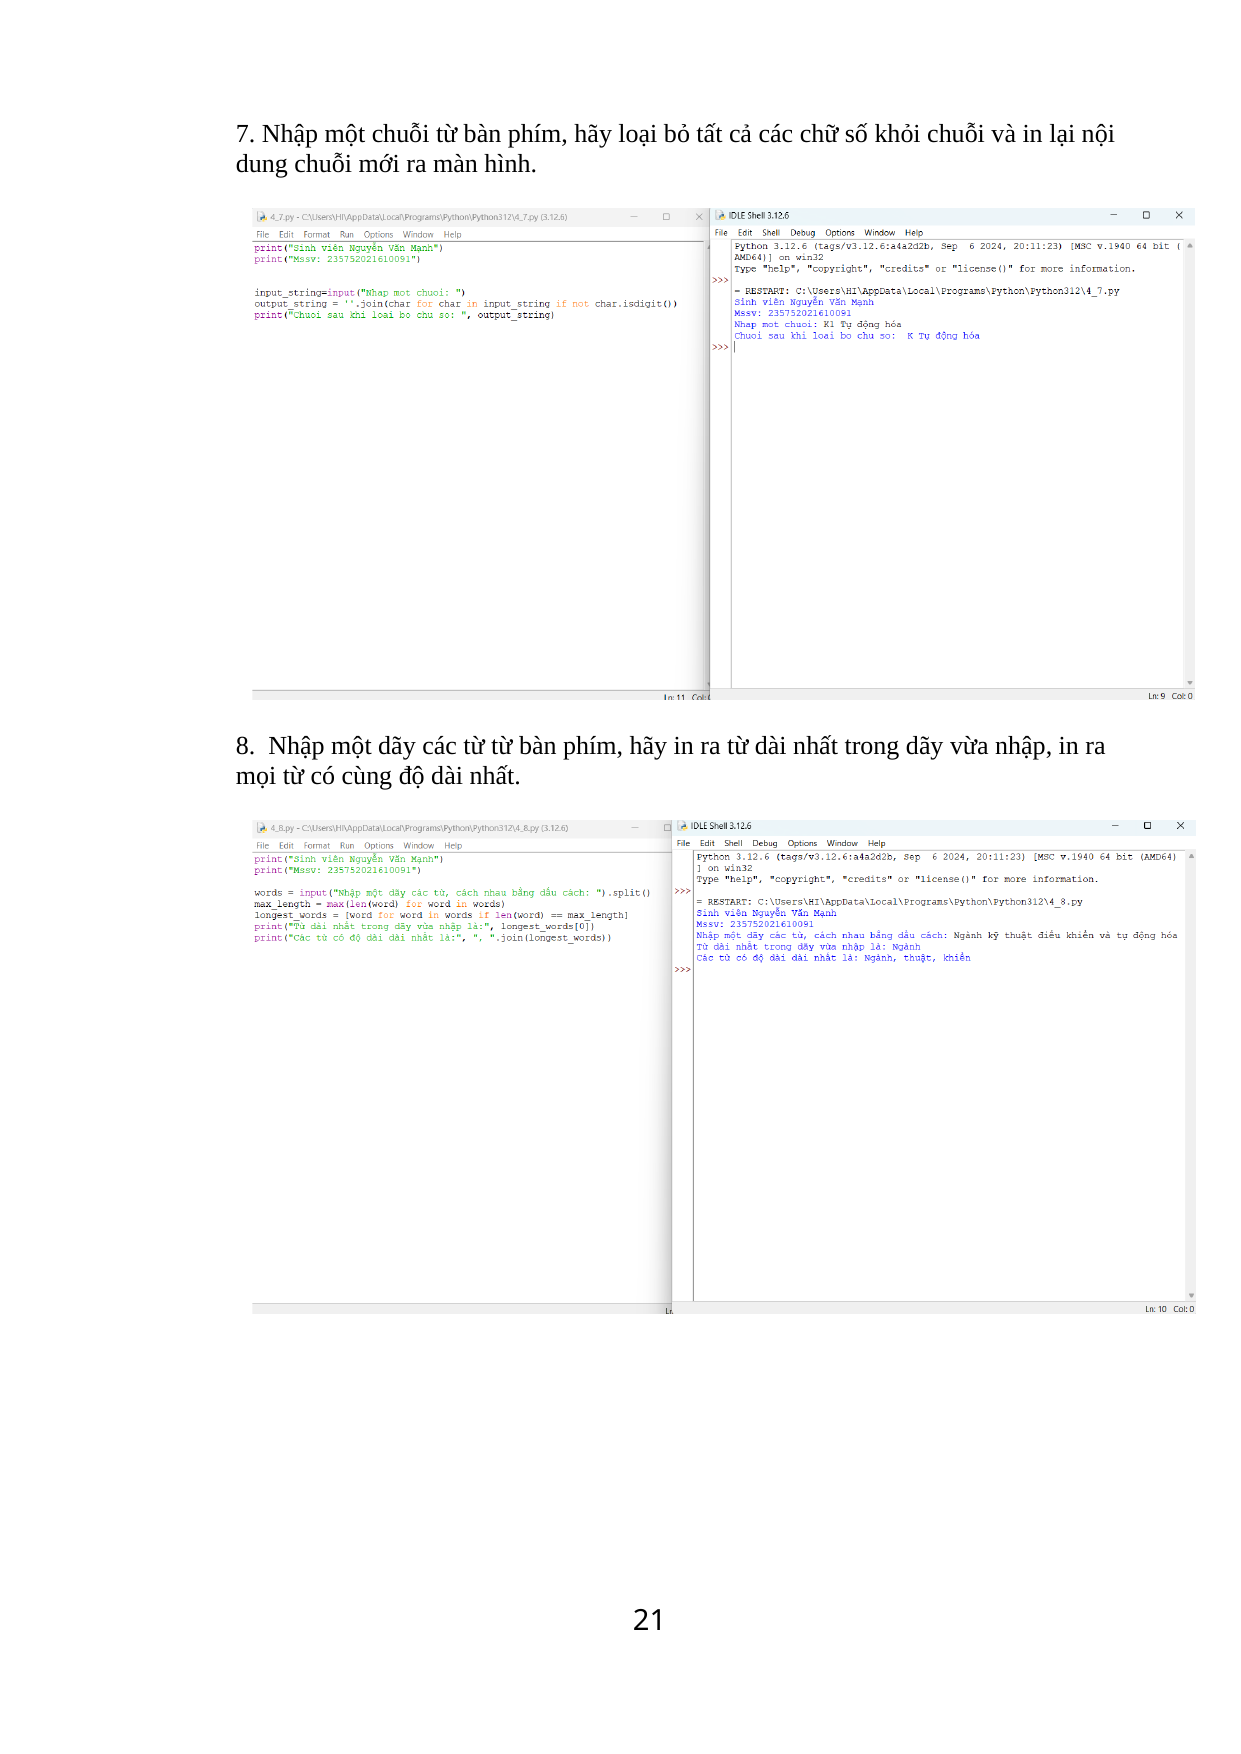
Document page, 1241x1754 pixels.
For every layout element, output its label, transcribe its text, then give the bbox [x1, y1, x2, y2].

list Nhập một chuỗi từ bàn phím, hãy loại bỏ tất cả các chữ số khỏi chuỗi và in lại nội dung chuỗi mới ra màn hình. [236, 118, 1122, 178]
list Nhập một dãy các từ từ bàn phím, hãy in ra từ dài nhất trong dãy vừa nhập, in ra mọi từ có cùng độ dài nhất. [236, 730, 1122, 790]
picture [252, 208, 1195, 700]
picture [252, 820, 1196, 1314]
